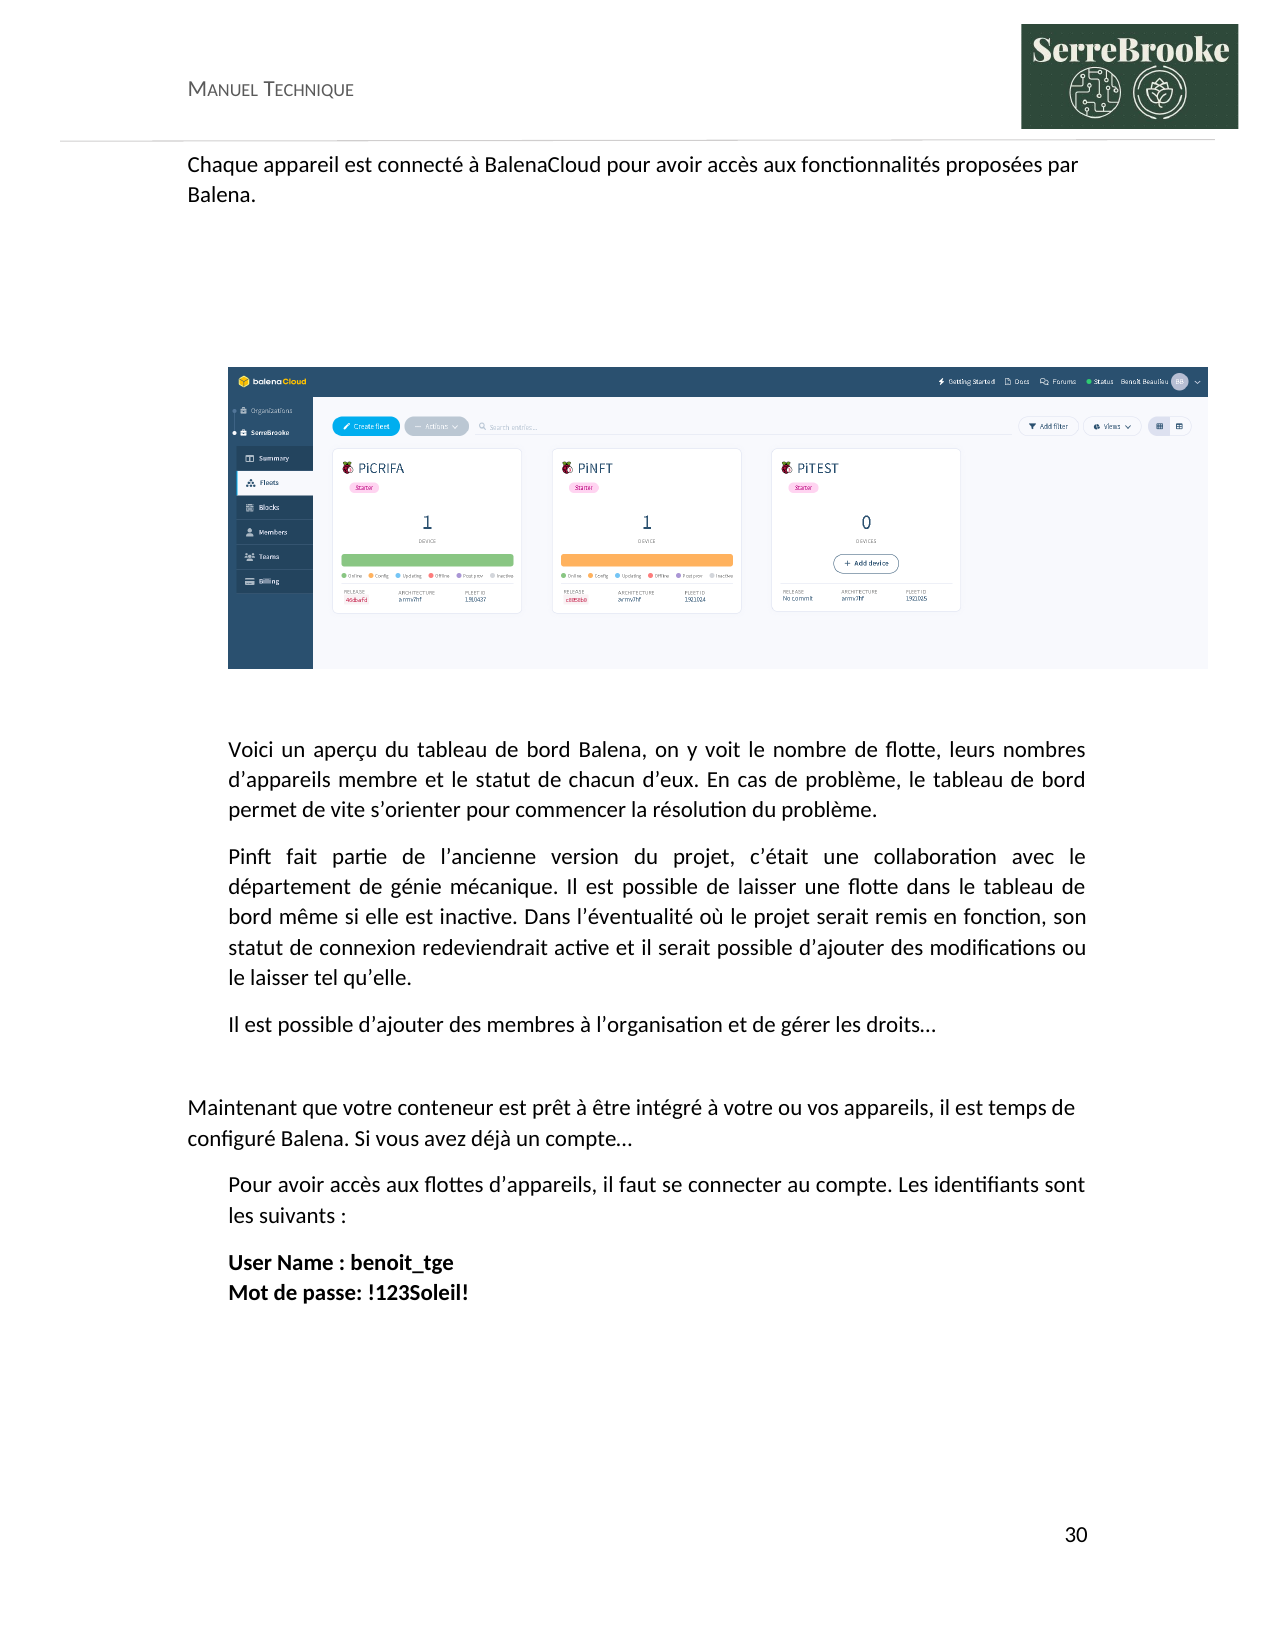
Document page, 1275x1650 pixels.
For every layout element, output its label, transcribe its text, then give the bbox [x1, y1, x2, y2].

picture [228, 367, 1208, 669]
list Mot de passe: !123Soleil! [228, 1278, 1087, 1306]
text Maintenant que votre conteneur est prêt à être intégré à votre ou vos appareils, il est temps de configuré Balena. Si vous avez déjà un compte… [187, 1093, 1087, 1152]
text Pour avoir accès aux flottes d’appareils, il faut se connecter au compte. Les identifiants sont les suivants : [228, 1171, 1087, 1229]
text Il est possible d’ajouter des membres à l’organisation et de gérer les droits… [228, 1010, 1087, 1038]
text Pinft fait partie de l’ancienne version du projet, c’était une collaboration avec le département de génie mécanique. Il est possible de laisser une flotte dans le tableau de bord même si elle est inactive. Dans l’éventualité où le projet serait remis en fonction, son statut de connexion redeviendrait active et il serait possible d’ajouter des modifications ou le laisser tel qu’elle. [228, 842, 1087, 991]
text Chaque appareil est connecté à BalenaCloud pour avoir accès aux fonctionnalités proposées par Balena. [187, 150, 1087, 208]
picture [1021, 24, 1239, 129]
text Voici un aperçu du tableau de bord Balena, on y voit le nombre de flotte, leurs nombres d’appareils membre et le statut de chacun d’eux. En cas de problème, le tableau de bord permet de vite s’orienter pour commencer la résolution du problème. [228, 735, 1087, 823]
list User Name : benoit_tge [228, 1248, 1087, 1276]
